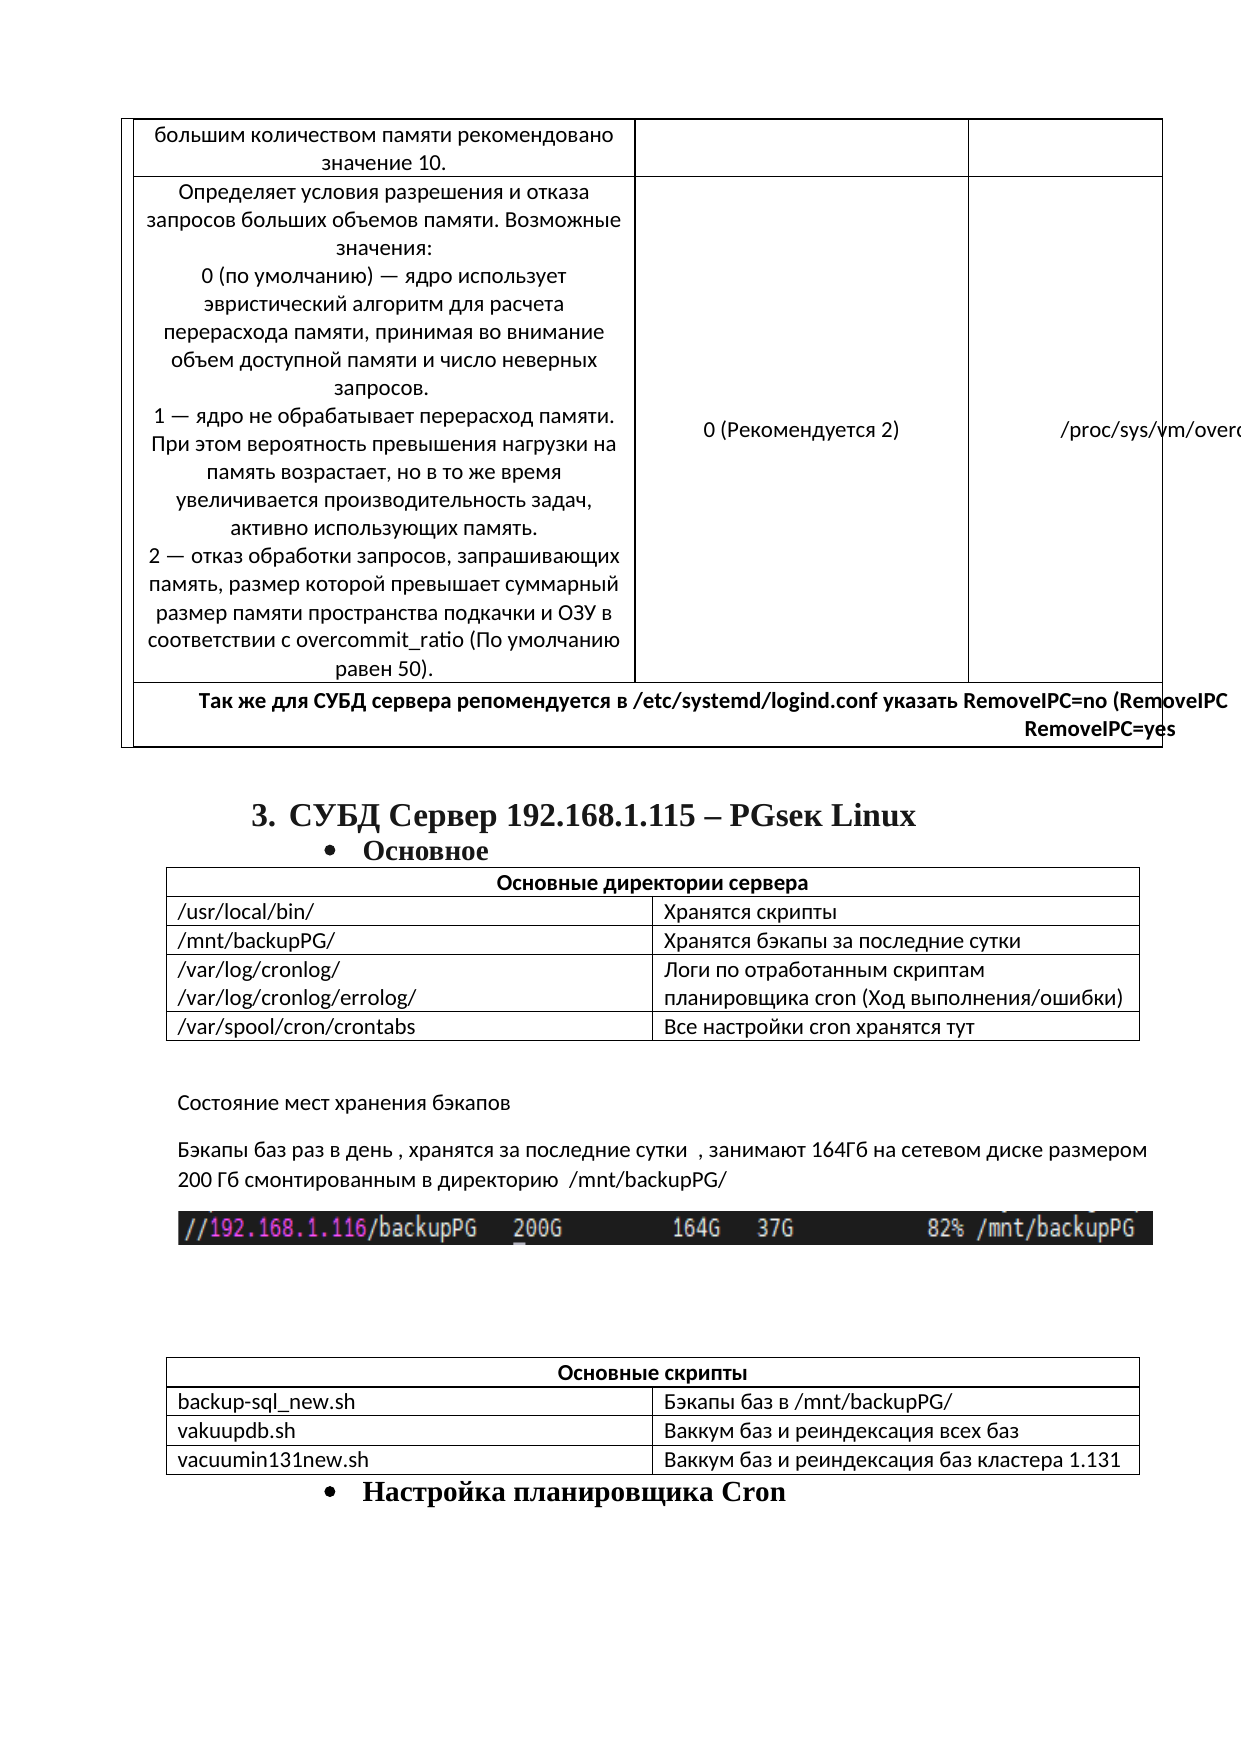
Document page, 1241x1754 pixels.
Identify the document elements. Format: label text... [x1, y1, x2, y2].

list Основное [325, 833, 1152, 867]
table_header [969, 177, 1162, 682]
table_header [134, 120, 634, 176]
table_cell backup-sql_new.sh [167, 1388, 652, 1415]
table_header [636, 177, 968, 682]
table_header [134, 177, 634, 682]
list СУБД Сервер 192.168.1.115 – PGseк Linux [251, 795, 1152, 833]
table_header [122, 119, 133, 747]
table_header [636, 120, 968, 176]
table_cell /var/spool/cron/crontabs [167, 1012, 652, 1040]
table_header [134, 683, 1162, 746]
table_cell Все настройки cron хранятся тут [653, 1012, 1139, 1040]
table_cell /mnt/backupPG/ [167, 926, 652, 954]
text Состояние мест хранения бэкапов [177, 1088, 1152, 1116]
table_cell Ваккум баз и реиндексация баз кластера 1.131 [653, 1446, 1139, 1473]
table_cell /usr/local/bin/ [167, 897, 652, 925]
picture [177, 1211, 1153, 1245]
table_cell Логи по отработанным скриптам планировщика cron (Ход выполнения/ошибки) [653, 955, 1139, 1011]
list Настройка планировщика Cron [325, 1474, 1152, 1508]
table_cell vakuupdb.sh [167, 1416, 652, 1444]
table_cell Хранятся бэкапы за последние сутки [653, 926, 1139, 954]
table_cell Хранятся скрипты [653, 897, 1139, 925]
table_cell /var/log/cronlog/ /var/log/cronlog/errolog/ [167, 955, 652, 1011]
table_header Основные директории сервера [167, 868, 1139, 896]
table_cell Ваккум баз и реиндексация всех баз [653, 1416, 1139, 1444]
table_cell vacuumin131new.sh [167, 1446, 652, 1473]
table_header Основные скрипты [167, 1358, 1139, 1386]
table_header [969, 120, 1162, 176]
text Бэкапы баз раз в день , хранятся за последние сутки , занимают 164Гб на сетевом диске размером 200 Гб смонтированным в директорию /mnt/backupPG/ [177, 1135, 1152, 1193]
table_cell Бэкапы баз в /mnt/backupPG/ [653, 1388, 1139, 1415]
